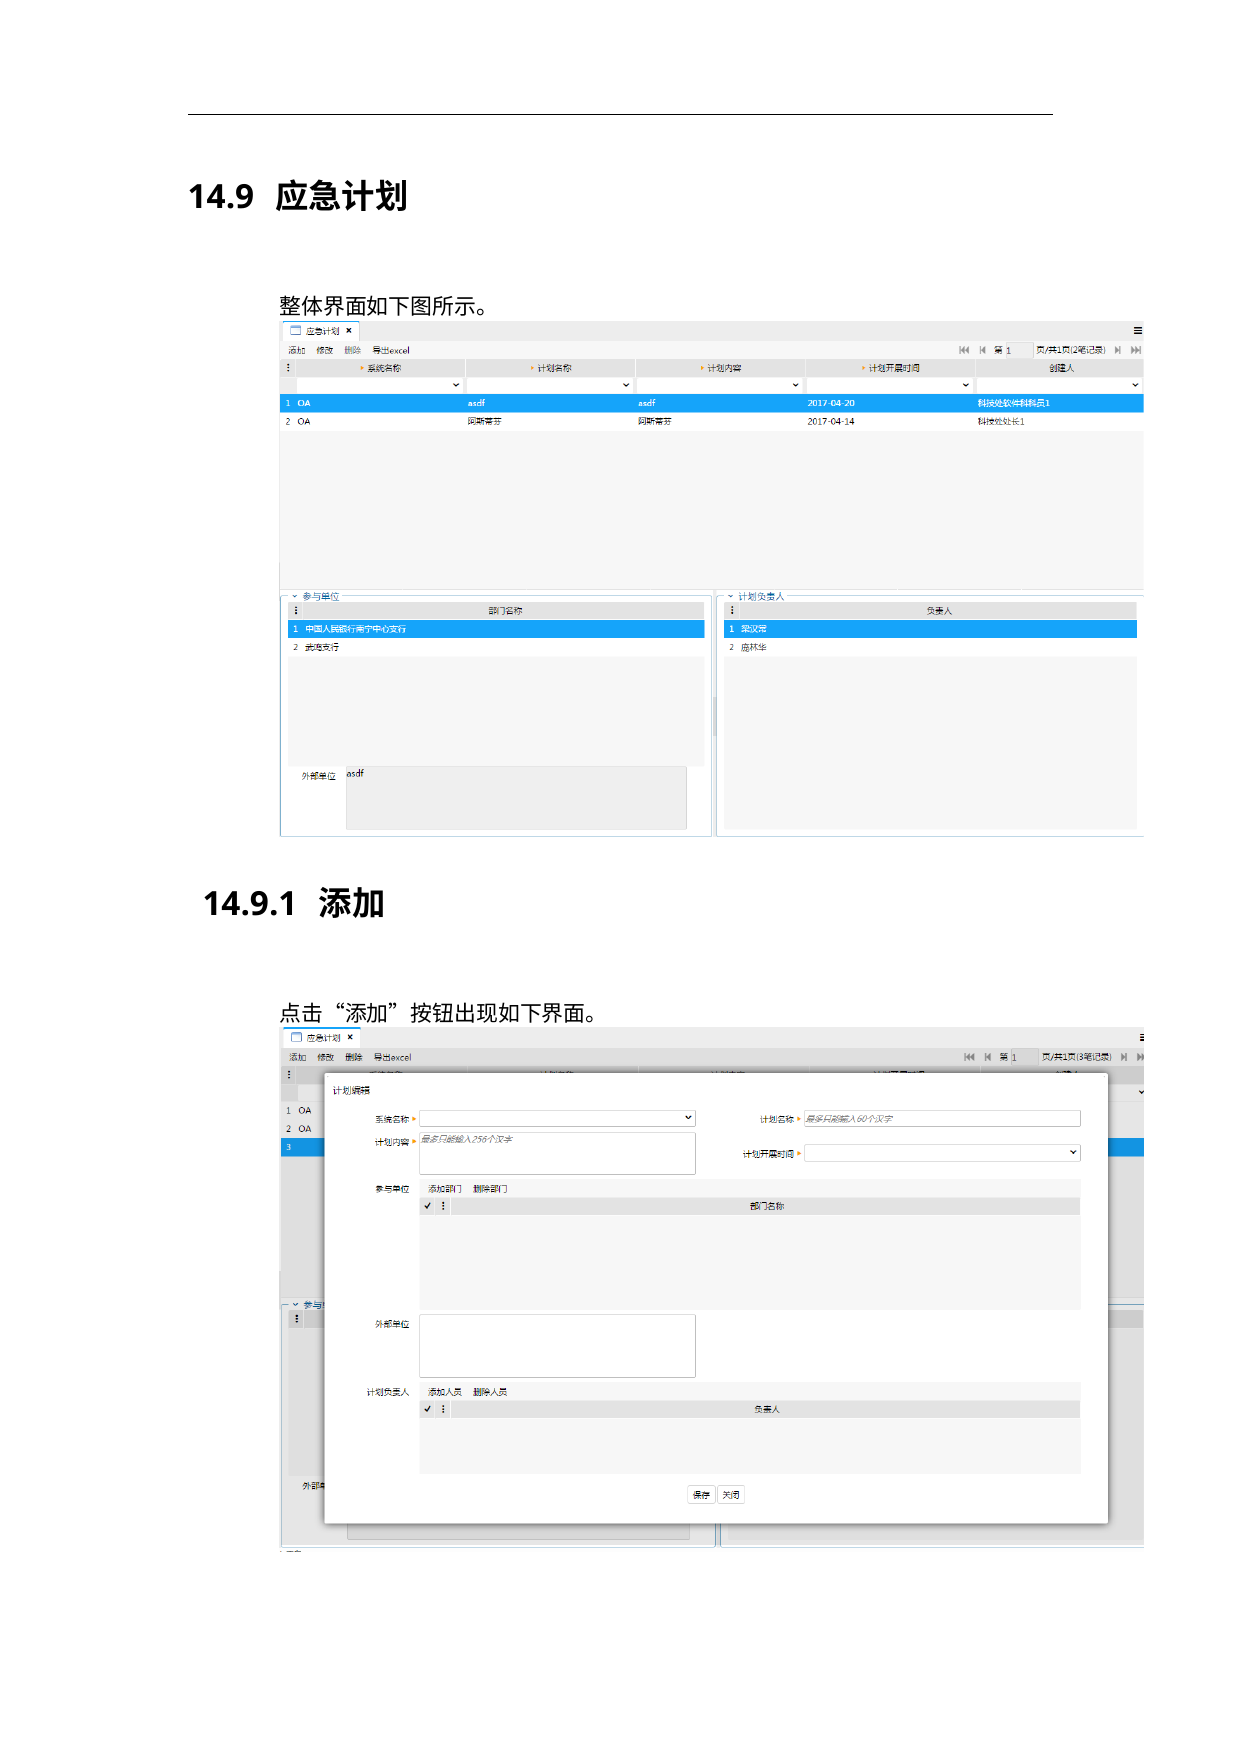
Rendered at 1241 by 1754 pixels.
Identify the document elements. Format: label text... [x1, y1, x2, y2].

picture [279, 1027, 1144, 1552]
text 整体界面如下图所示。 [187, 289, 1053, 321]
picture [279, 321, 1144, 837]
subtitle 添加 [202, 868, 1053, 933]
text 点击“添加”按钮出现如下界面。 [187, 995, 1053, 1028]
subtitle 应急计划 [187, 162, 1053, 227]
